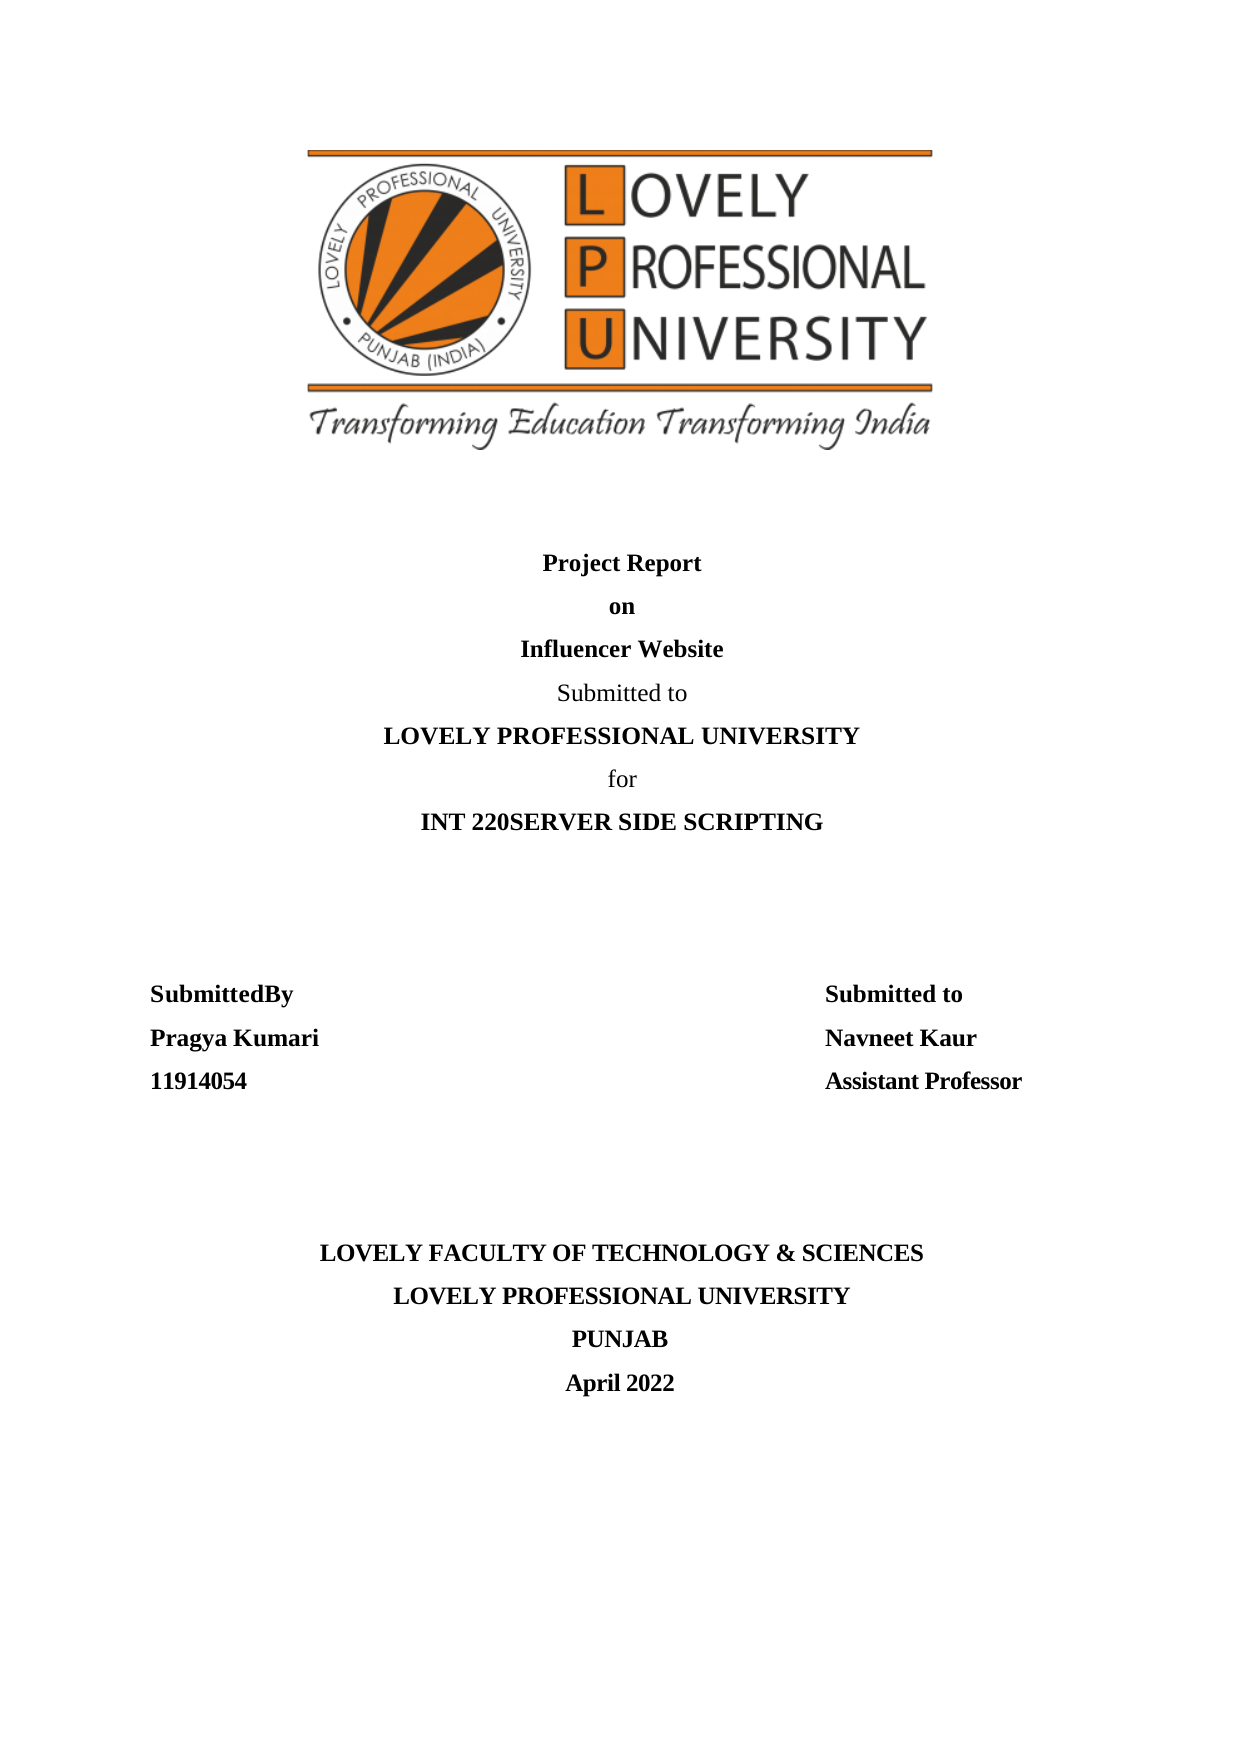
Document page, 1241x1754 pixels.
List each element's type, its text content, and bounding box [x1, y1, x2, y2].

text on [150, 591, 1094, 620]
text April 2022 [150, 1368, 1090, 1396]
text Influencer Website [150, 634, 1094, 663]
picture [307, 150, 933, 450]
text PUNJAB [150, 1324, 1090, 1353]
text 11914054 Assistant Professor [150, 1066, 1094, 1094]
text INT 220SERVER SIDE SCRIPTING [150, 807, 1094, 836]
text SubmittedBy Submitted to [150, 979, 1094, 1008]
text LOVELY PROFESSIONAL UNIVERSITY [150, 1281, 1094, 1310]
text LOVELY FACULTY OF TECHNOLOGY & SCIENCES [150, 1238, 1094, 1267]
text LOVELY PROFESSIONAL UNIVERSITY [150, 721, 1094, 749]
text Submitted to [150, 678, 1094, 706]
text for [150, 764, 1094, 793]
text Pragya Kumari Navneet Kaur [150, 1023, 1094, 1051]
text Project Report [150, 548, 1094, 577]
